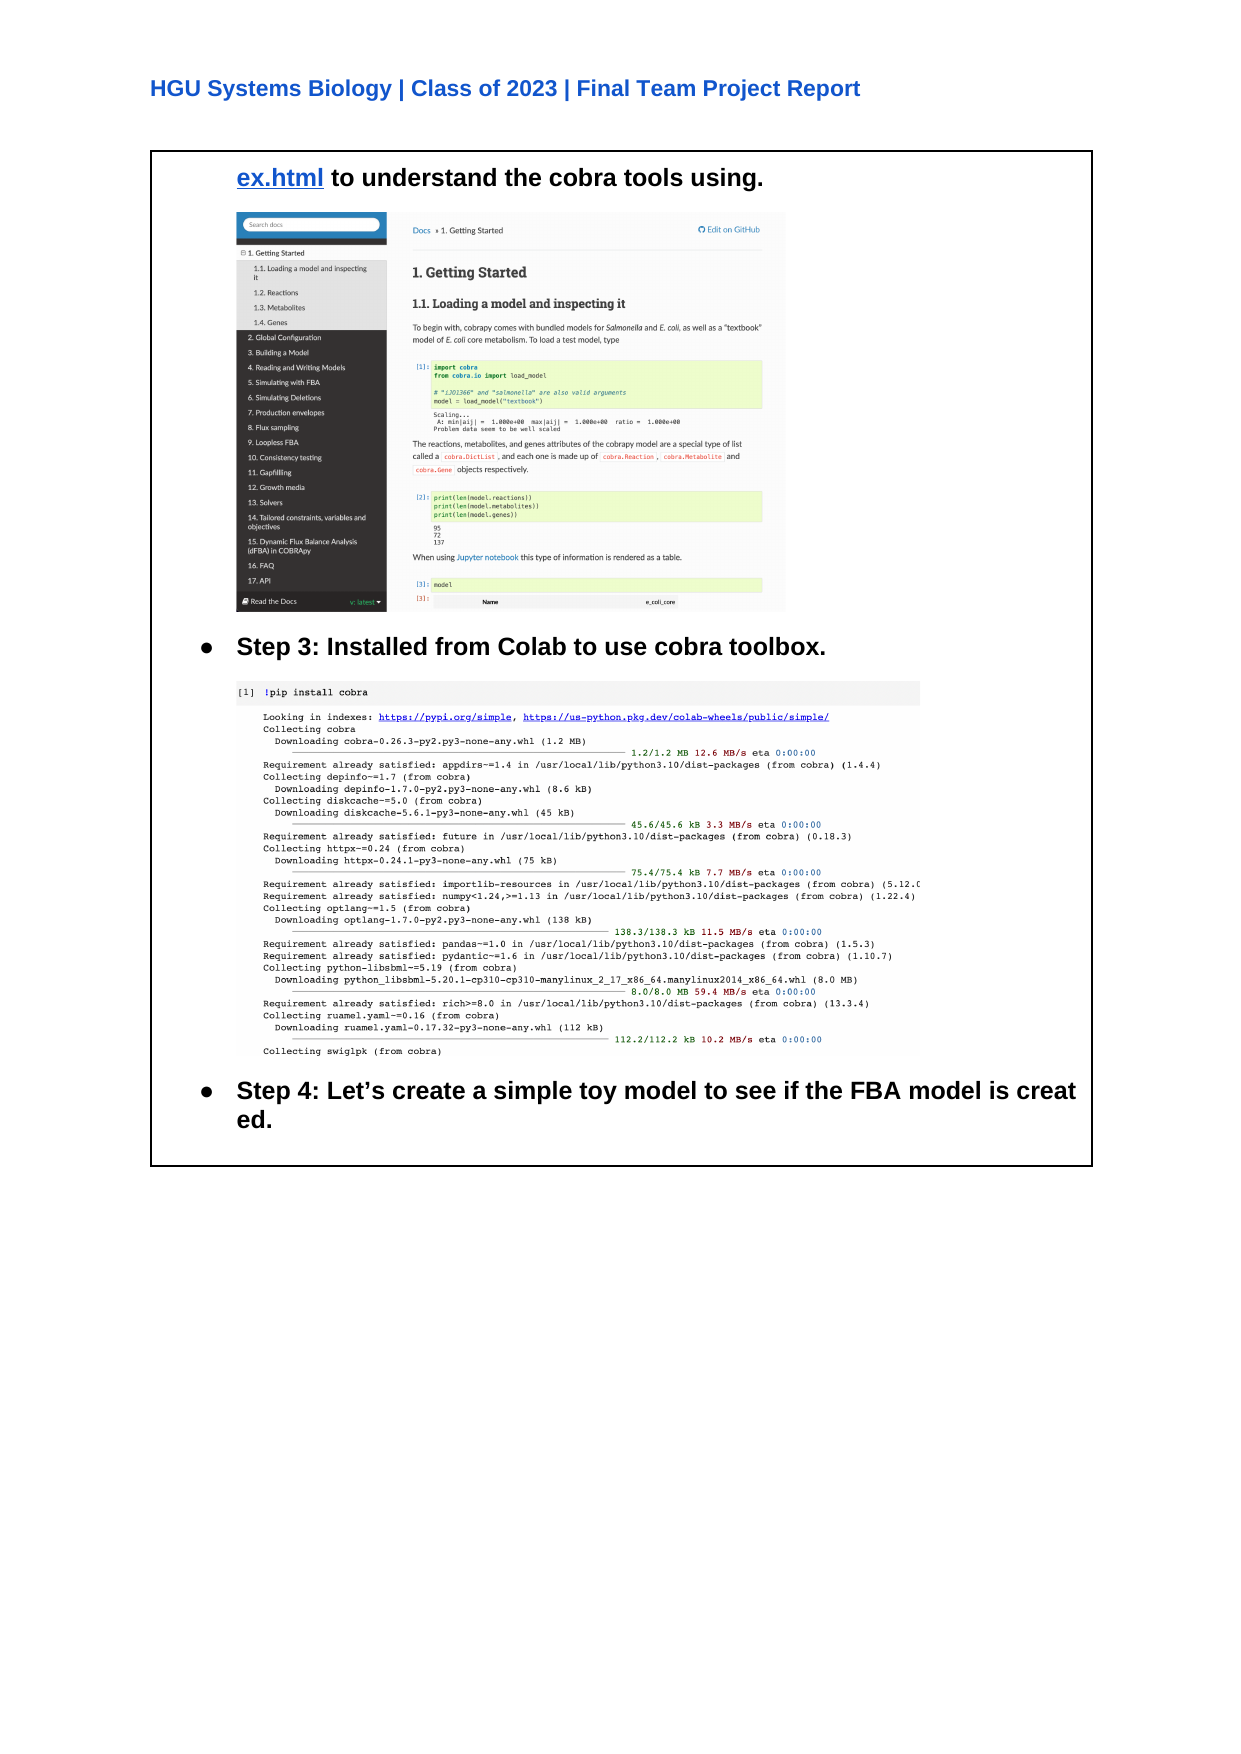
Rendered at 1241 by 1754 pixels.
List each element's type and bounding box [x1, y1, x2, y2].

picture [236, 212, 786, 612]
table_header [152, 152, 1091, 1165]
picture [236, 681, 921, 1056]
